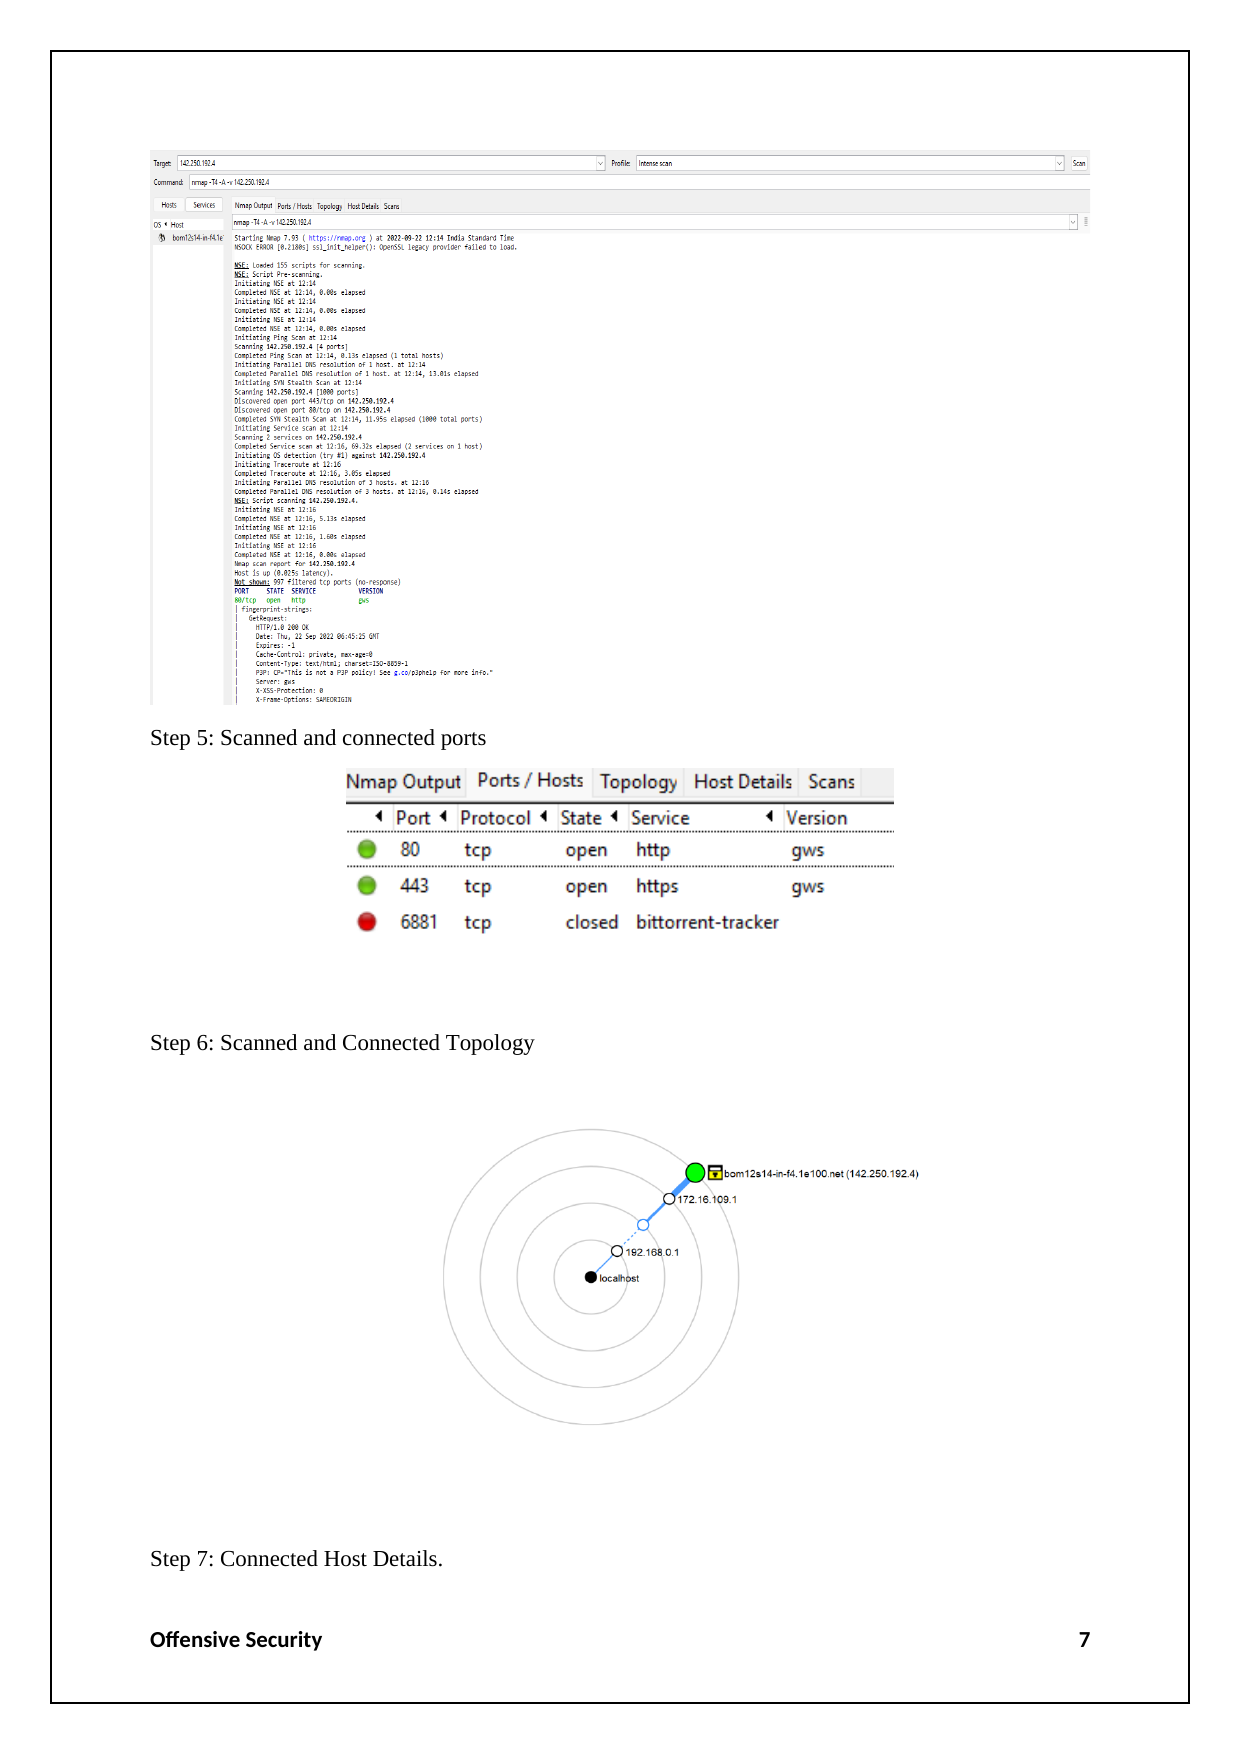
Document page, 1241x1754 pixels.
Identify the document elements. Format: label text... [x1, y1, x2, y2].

text Step 7: Connected Host Details. [150, 1545, 1090, 1571]
picture [346, 768, 894, 1011]
text Step 6: Scanned and Connected Topology [150, 1029, 1090, 1056]
picture [150, 150, 1091, 705]
picture [296, 1074, 944, 1481]
text Step 5: Scanned and connected ports [150, 724, 1090, 750]
